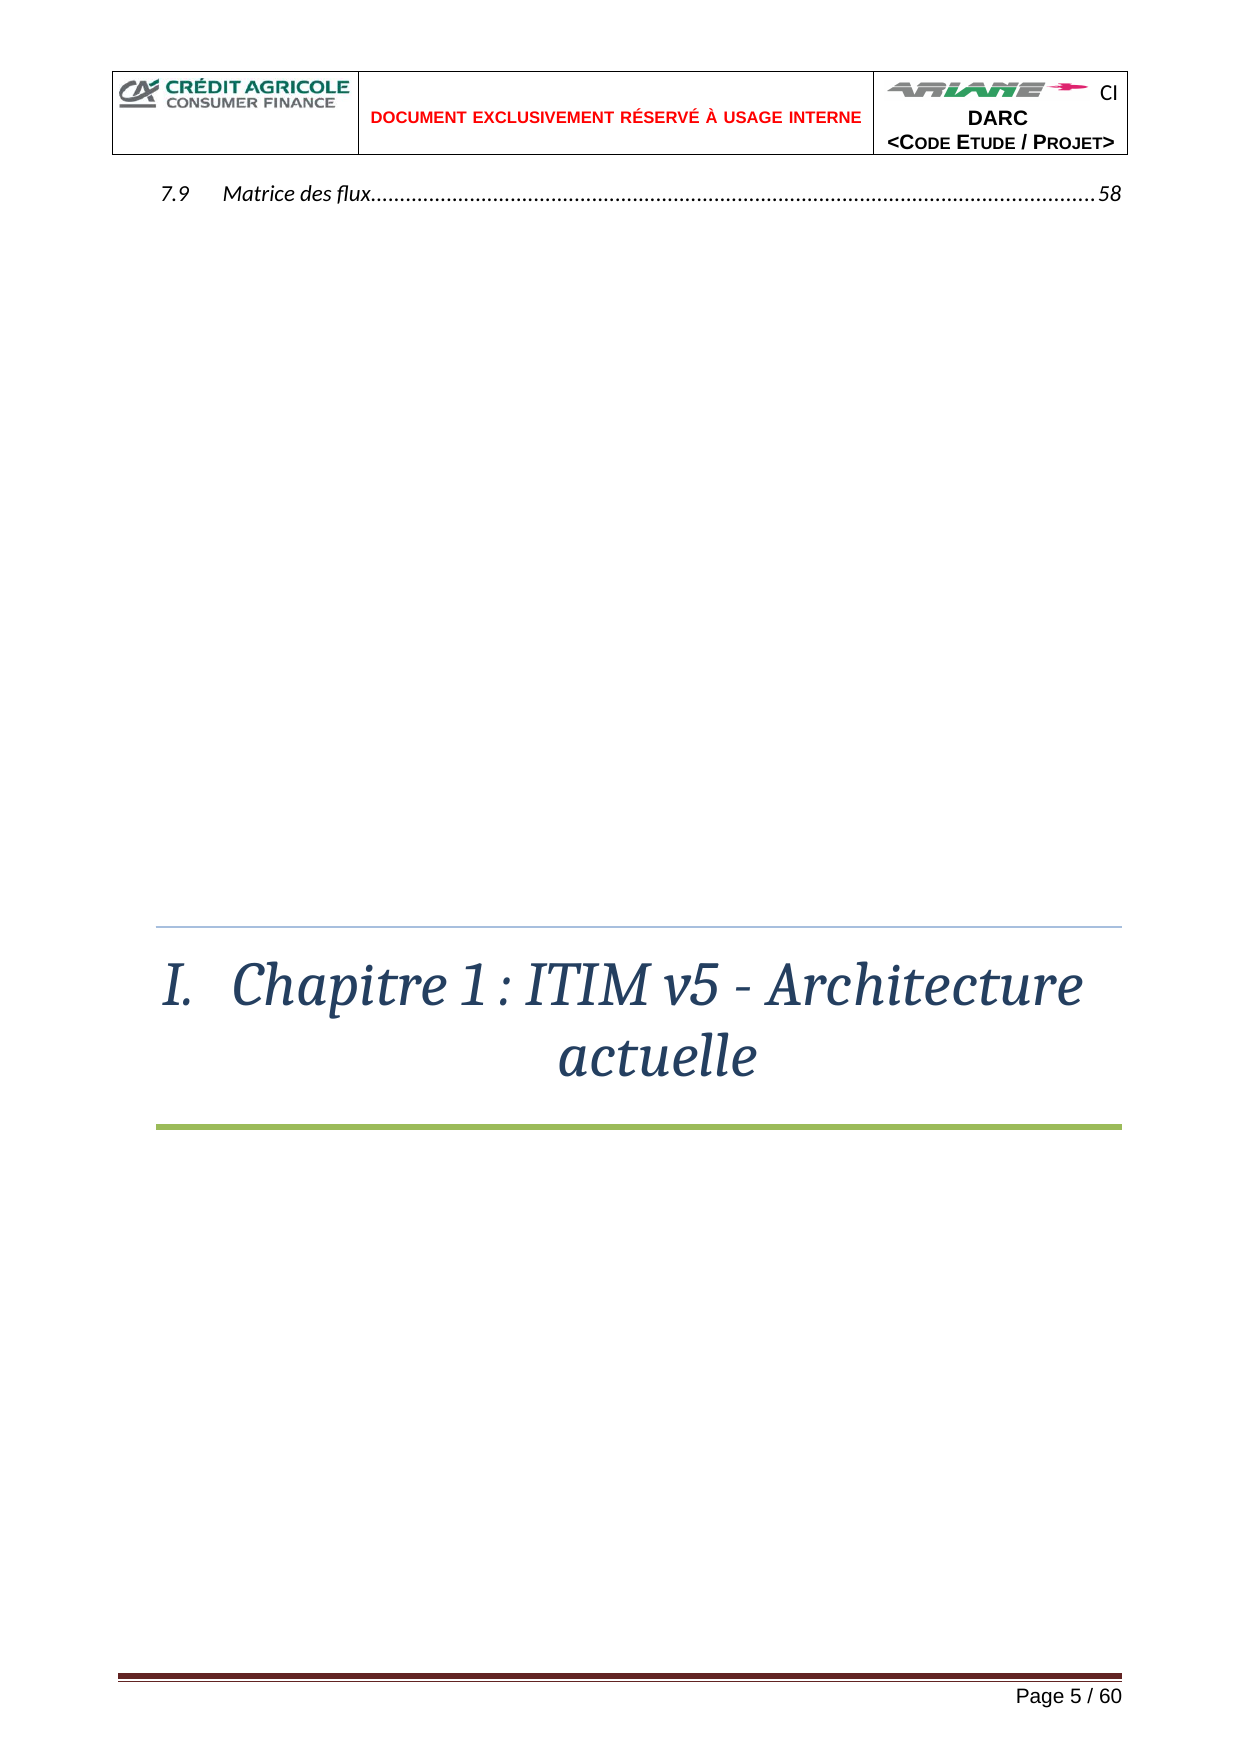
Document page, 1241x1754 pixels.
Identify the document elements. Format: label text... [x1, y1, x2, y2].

text Chapitre 1 : ITIM v5 - Architecture actuelle [156, 928, 1122, 1124]
picture [883, 80, 1090, 101]
text 7.9 Matrice des flux 58 [160, 179, 1122, 207]
picture [118, 78, 352, 110]
